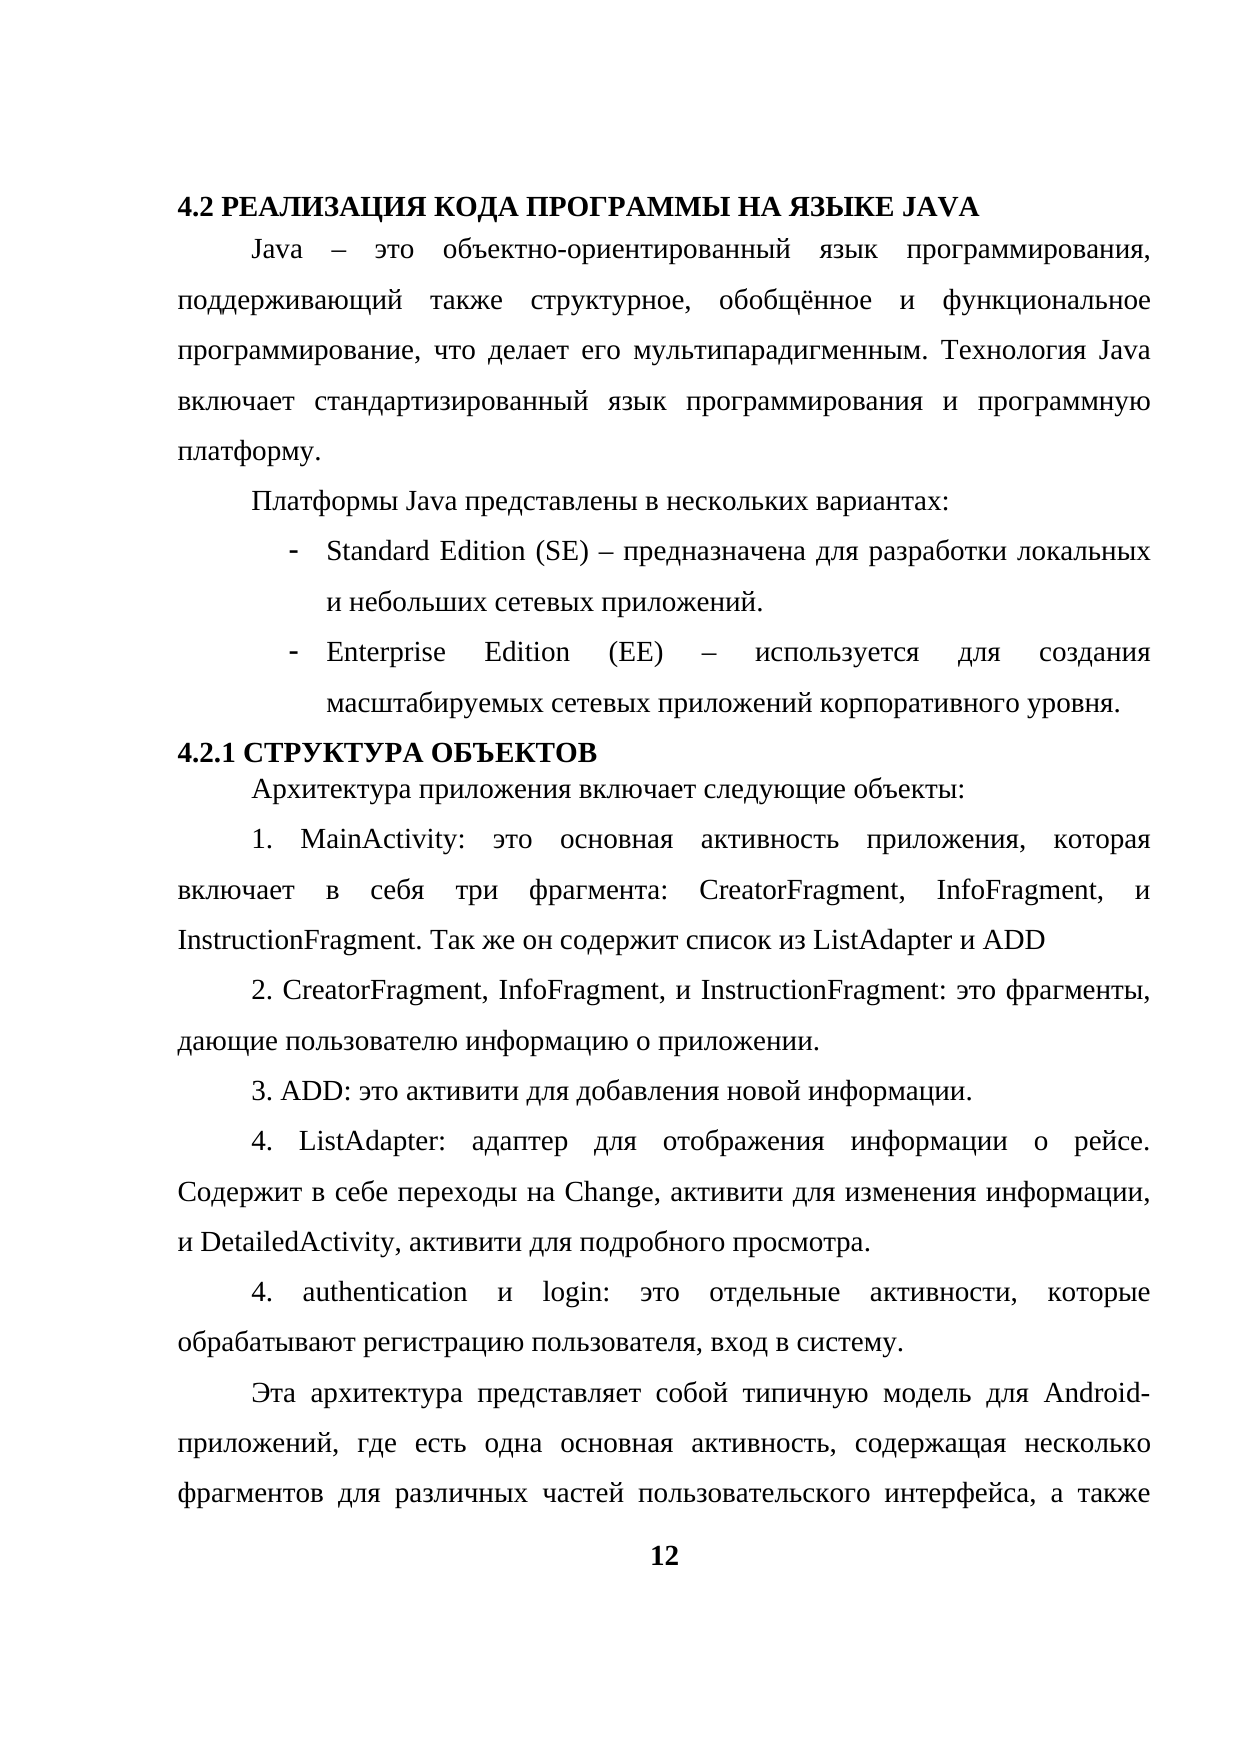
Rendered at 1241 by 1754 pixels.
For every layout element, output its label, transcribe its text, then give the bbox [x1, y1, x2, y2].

list Enterprise Edition (EE) – используется для создания масштабируемых сетевых приложений корпоративного уровня. [288, 634, 1152, 718]
text Архитектура приложения включает следующие объекты: [177, 771, 1152, 805]
text 4. authentication и login: это отдельные активности, которые обрабатывают регистрацию пользователя, вход в систему. [177, 1274, 1152, 1358]
text 2. CreatorFragment, InfoFragment, и InstructionFragment: это фрагменты, дающие пользователю информацию о приложении. [177, 972, 1152, 1056]
text Java – это объектно-ориентированный язык программирования, поддерживающий также структурное, обобщённое и функциональное программирование, что делает его мультипарадигменным. Технология Java включает стандартизированный язык программирования и программную платформу. [177, 232, 1152, 466]
subtitle 4.2.1 СТРУКТУРА ОБЪЕКТОВ [177, 735, 1152, 768]
text 1. MainActivity: это основная активность приложения, которая включает в себя три фрагмента: CreatorFragment, InfoFragment, и InstructionFragment. Так же он содержит список из ListAdapter и ADD [177, 821, 1152, 956]
list Standard Edition (SE) – предназначена для разработки локальных и небольших сетевых приложений. [288, 533, 1152, 617]
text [177, 1375, 1152, 1509]
text 4. ListAdapter: адаптер для отображения информации о рейсе. Содержит в себе переходы на Change, активити для изменения информации, и DetailedActivity, активити для подробного просмотра. [177, 1123, 1152, 1257]
text 3. ADD: это активити для добавления новой информации. [177, 1073, 1152, 1107]
subtitle 4.2 РЕАЛИЗАЦИЯ КОДА ПРОГРАММЫ НА ЯЗЫКЕ JAVA [177, 189, 1152, 223]
text Платформы Java представлены в нескольких вариантах: [177, 483, 1152, 517]
